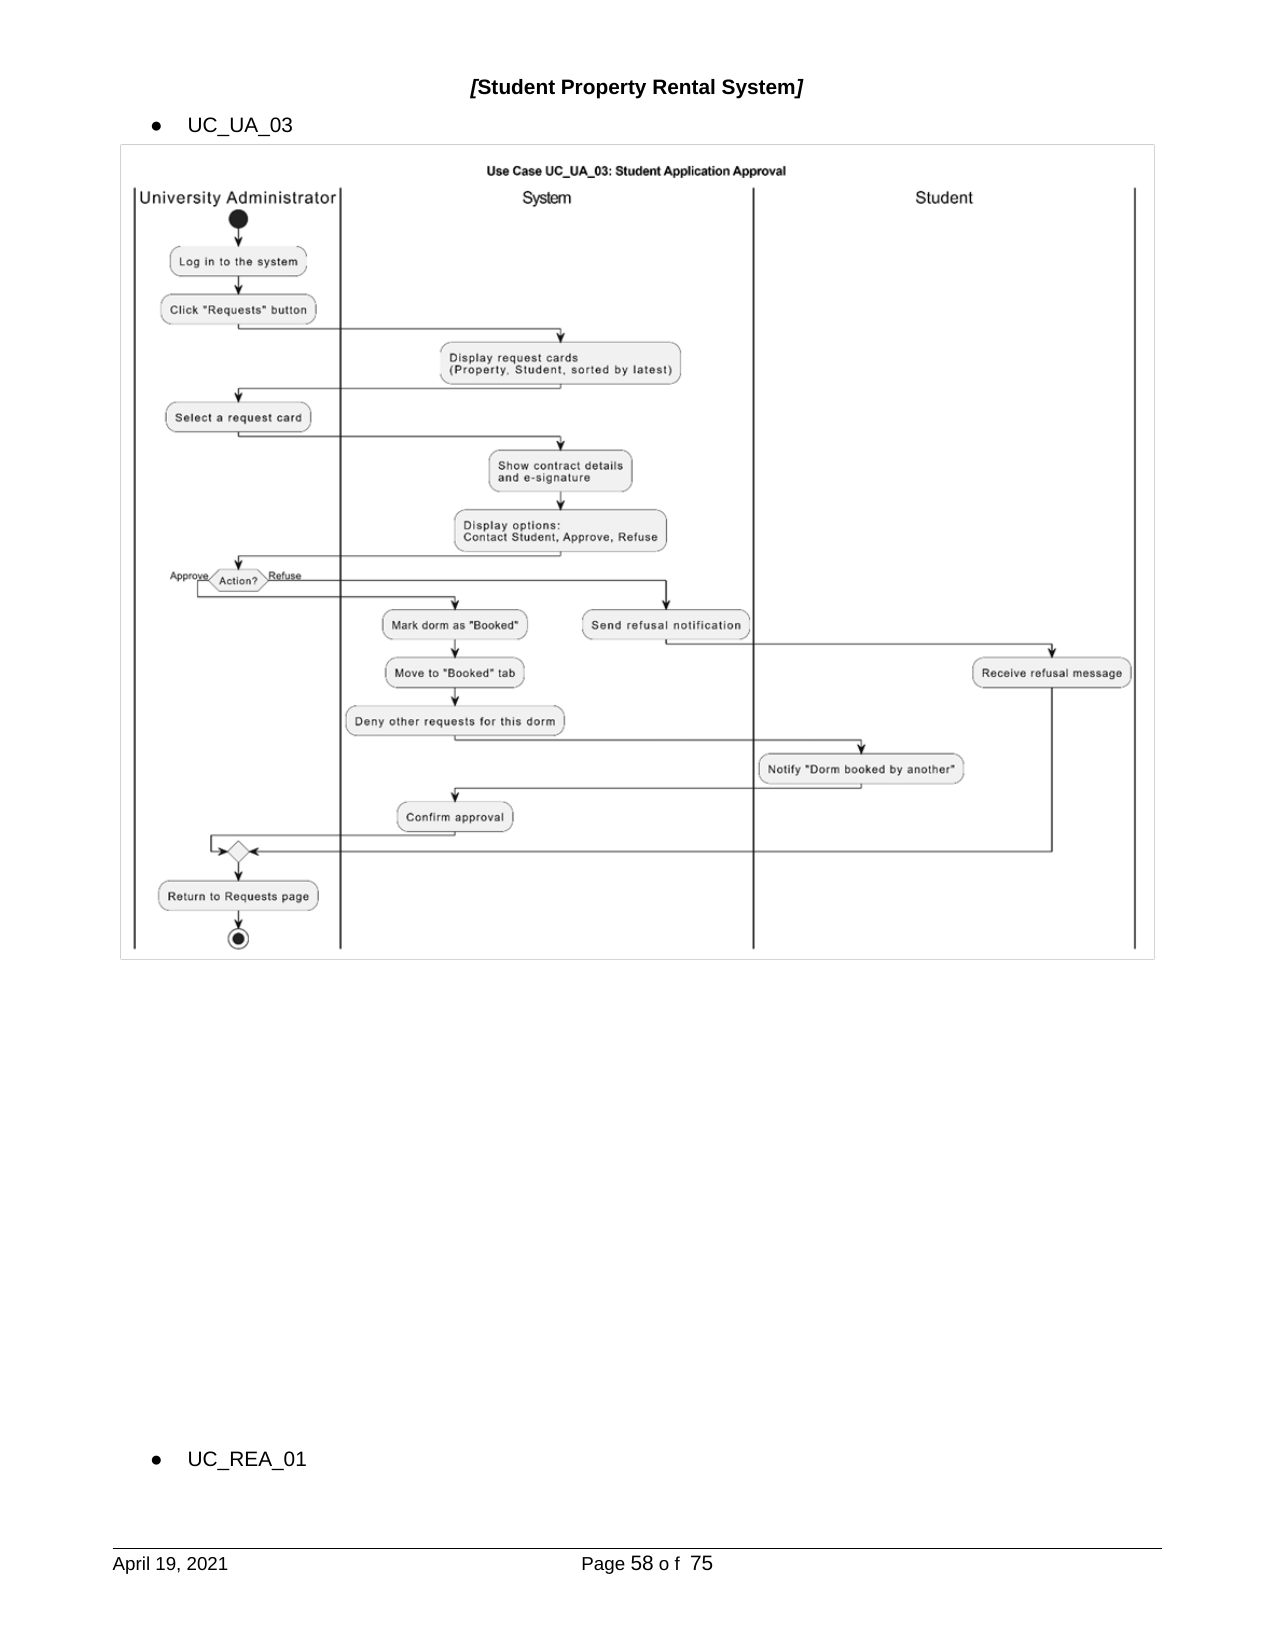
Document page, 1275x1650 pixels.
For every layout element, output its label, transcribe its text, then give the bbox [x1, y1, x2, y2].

list UC_REA_01 [150, 1447, 1162, 1471]
picture [112, 136, 1163, 968]
list UC_UA_03 [150, 112, 1162, 136]
